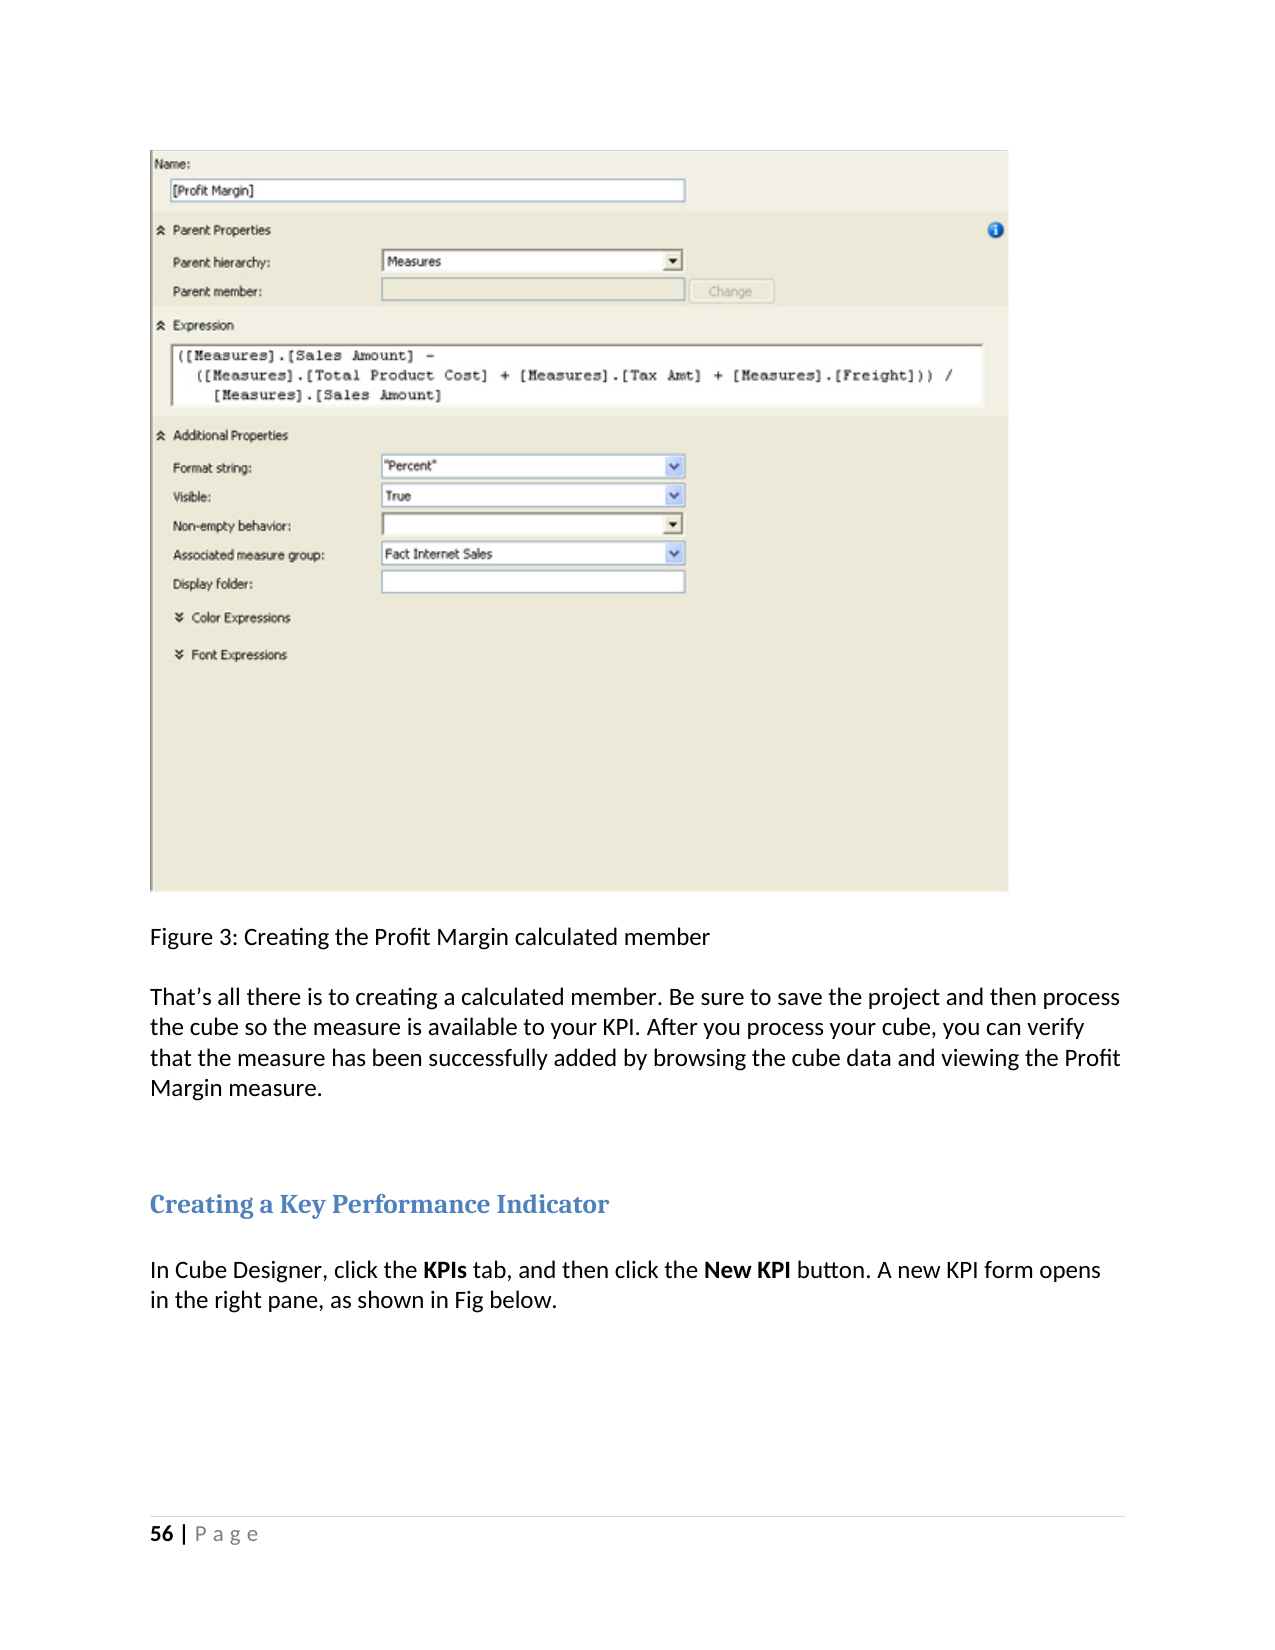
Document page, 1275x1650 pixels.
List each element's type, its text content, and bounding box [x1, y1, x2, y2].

subtitle Creating a Key Performance Indicator [150, 1189, 1125, 1220]
text In Cube Designer, click the KPIs tab, and then click the New KPI button. A new KPI form opens in the right pane, as shown in Fig below. [150, 1254, 1125, 1315]
text That’s all there is to creating a calculated member. Be sure to save the project and then process the cube so the measure is available to your KPI. After you process your cube, you can verify that the measure has been successfully added by browsing the cube data and viewing the Profit Margin measure. [150, 981, 1125, 1103]
picture [150, 150, 1010, 893]
text Figure 3: Creating the Profit Margin calculated member [150, 921, 1125, 952]
